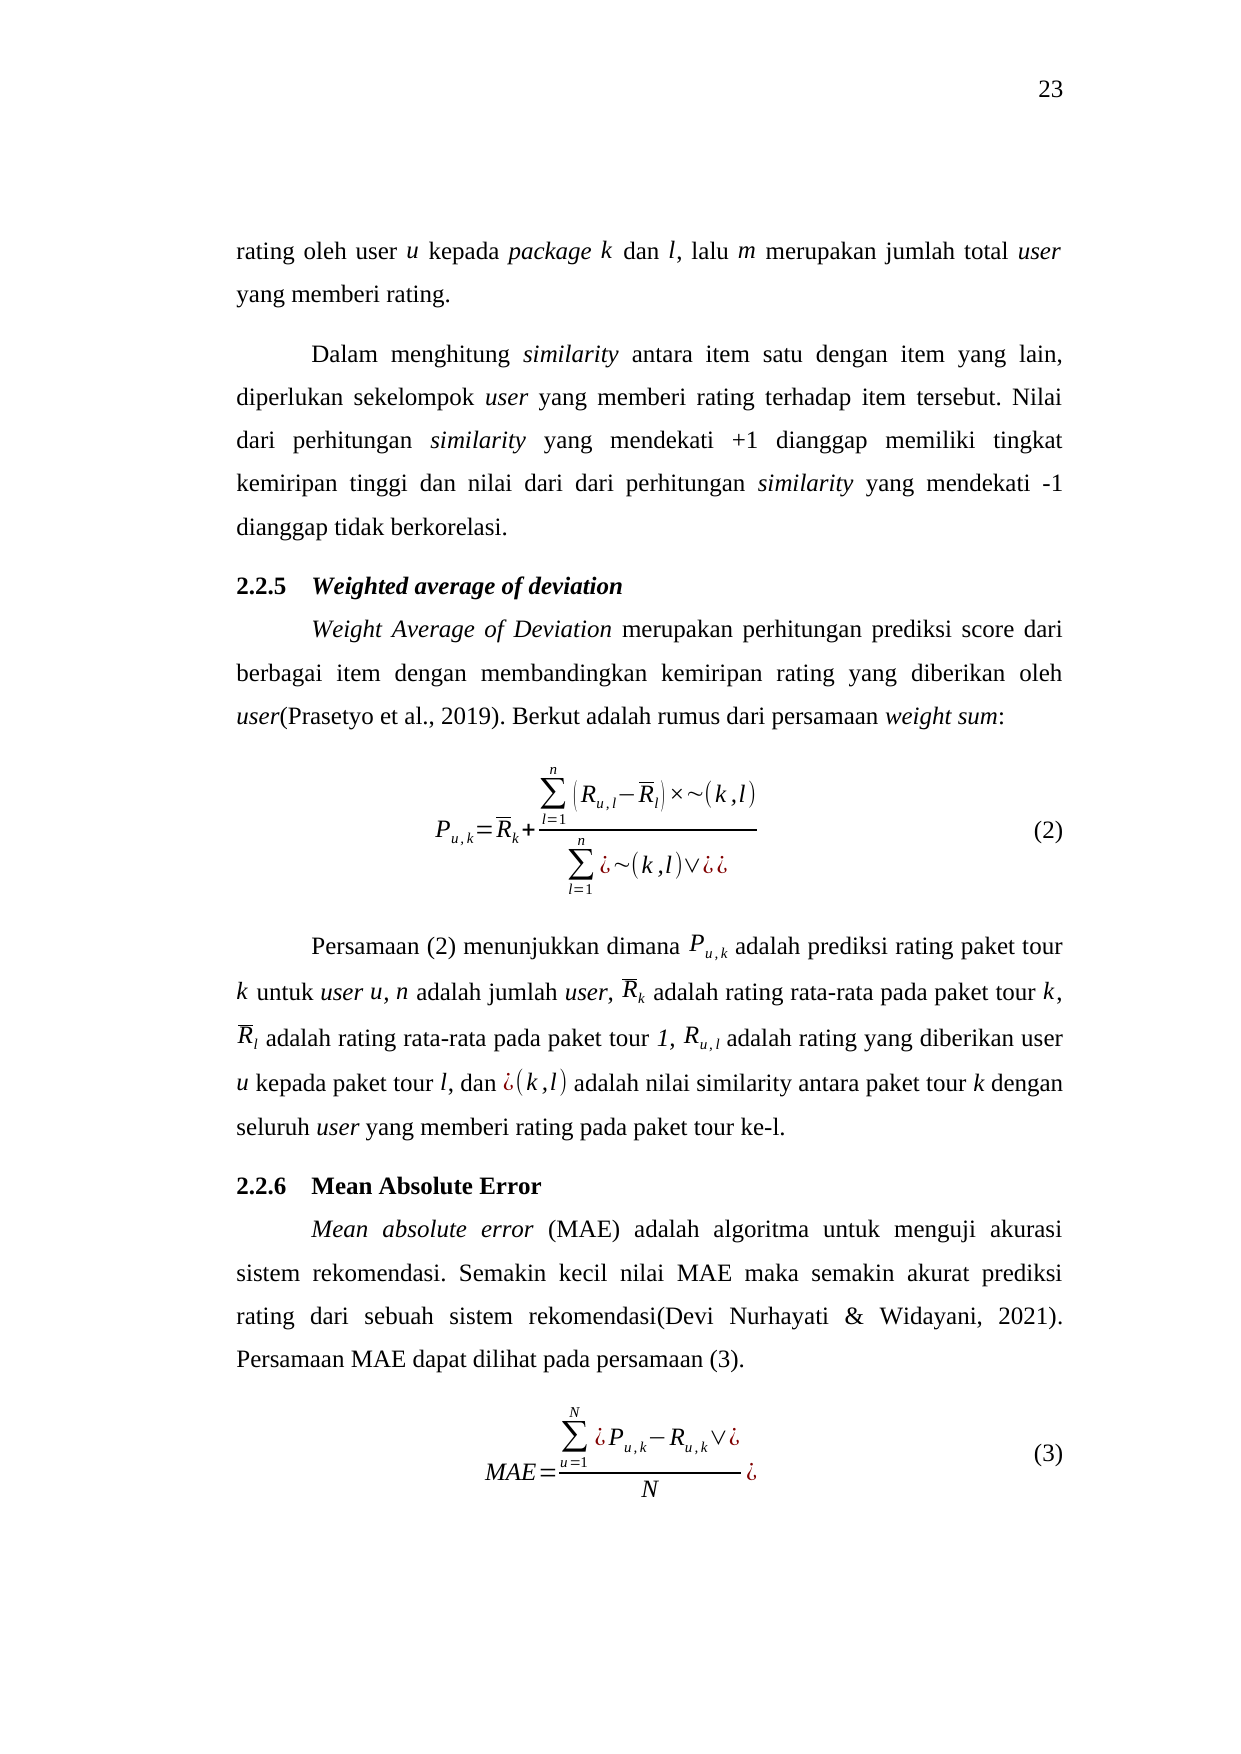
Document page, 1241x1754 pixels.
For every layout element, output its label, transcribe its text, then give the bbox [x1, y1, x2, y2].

text Weight Average of Deviation merupakan perhitungan prediksi score dari berbagai item dengan membandingkan kemiripan rating yang diberikan oleh user. Berkut adalah rumus dari persamaan weight sum: [236, 614, 1063, 729]
subtitle Mean Absolute Error [236, 1171, 1063, 1200]
text Persamaan (2) menunjukkan dimana adalah prediksi rating paket tour untuk user , adalah jumlah user, adalah rating rata-rata pada paket tour , adalah rating rata-rata pada paket tour 1, adalah rating yang diberikan user kepada paket tour , dan adalah nilai similarity antara paket tour k dengan seluruh user yang memberi rating pada paket tour ke-l. [236, 930, 1063, 1140]
text Dalam menghitung similarity antara item satu dengan item yang lain, diperlukan sekelompok user yang memberi rating terhadap item tersebut. Nilai dari perhitungan similarity yang mendekati +1 dianggap memiliki tingkat kemiripan tinggi dan nilai dari dari perhitungan similarity yang mendekati -1 dianggap tidak berkorelasi. [236, 339, 1063, 540]
text (2) [236, 761, 1063, 899]
text (3) [236, 1404, 1063, 1502]
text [236, 236, 1063, 308]
text Mean absolute error (MAE) adalah algoritma untuk menguji akurasi sistem rekomendasi. Semakin kecil nilai MAE maka semakin akurat prediksi rating dari sebuah sistem rekomendasi. Persamaan MAE dapat dilihat pada persamaan (3). [236, 1214, 1063, 1373]
subtitle Weighted average of deviation [236, 571, 1063, 600]
